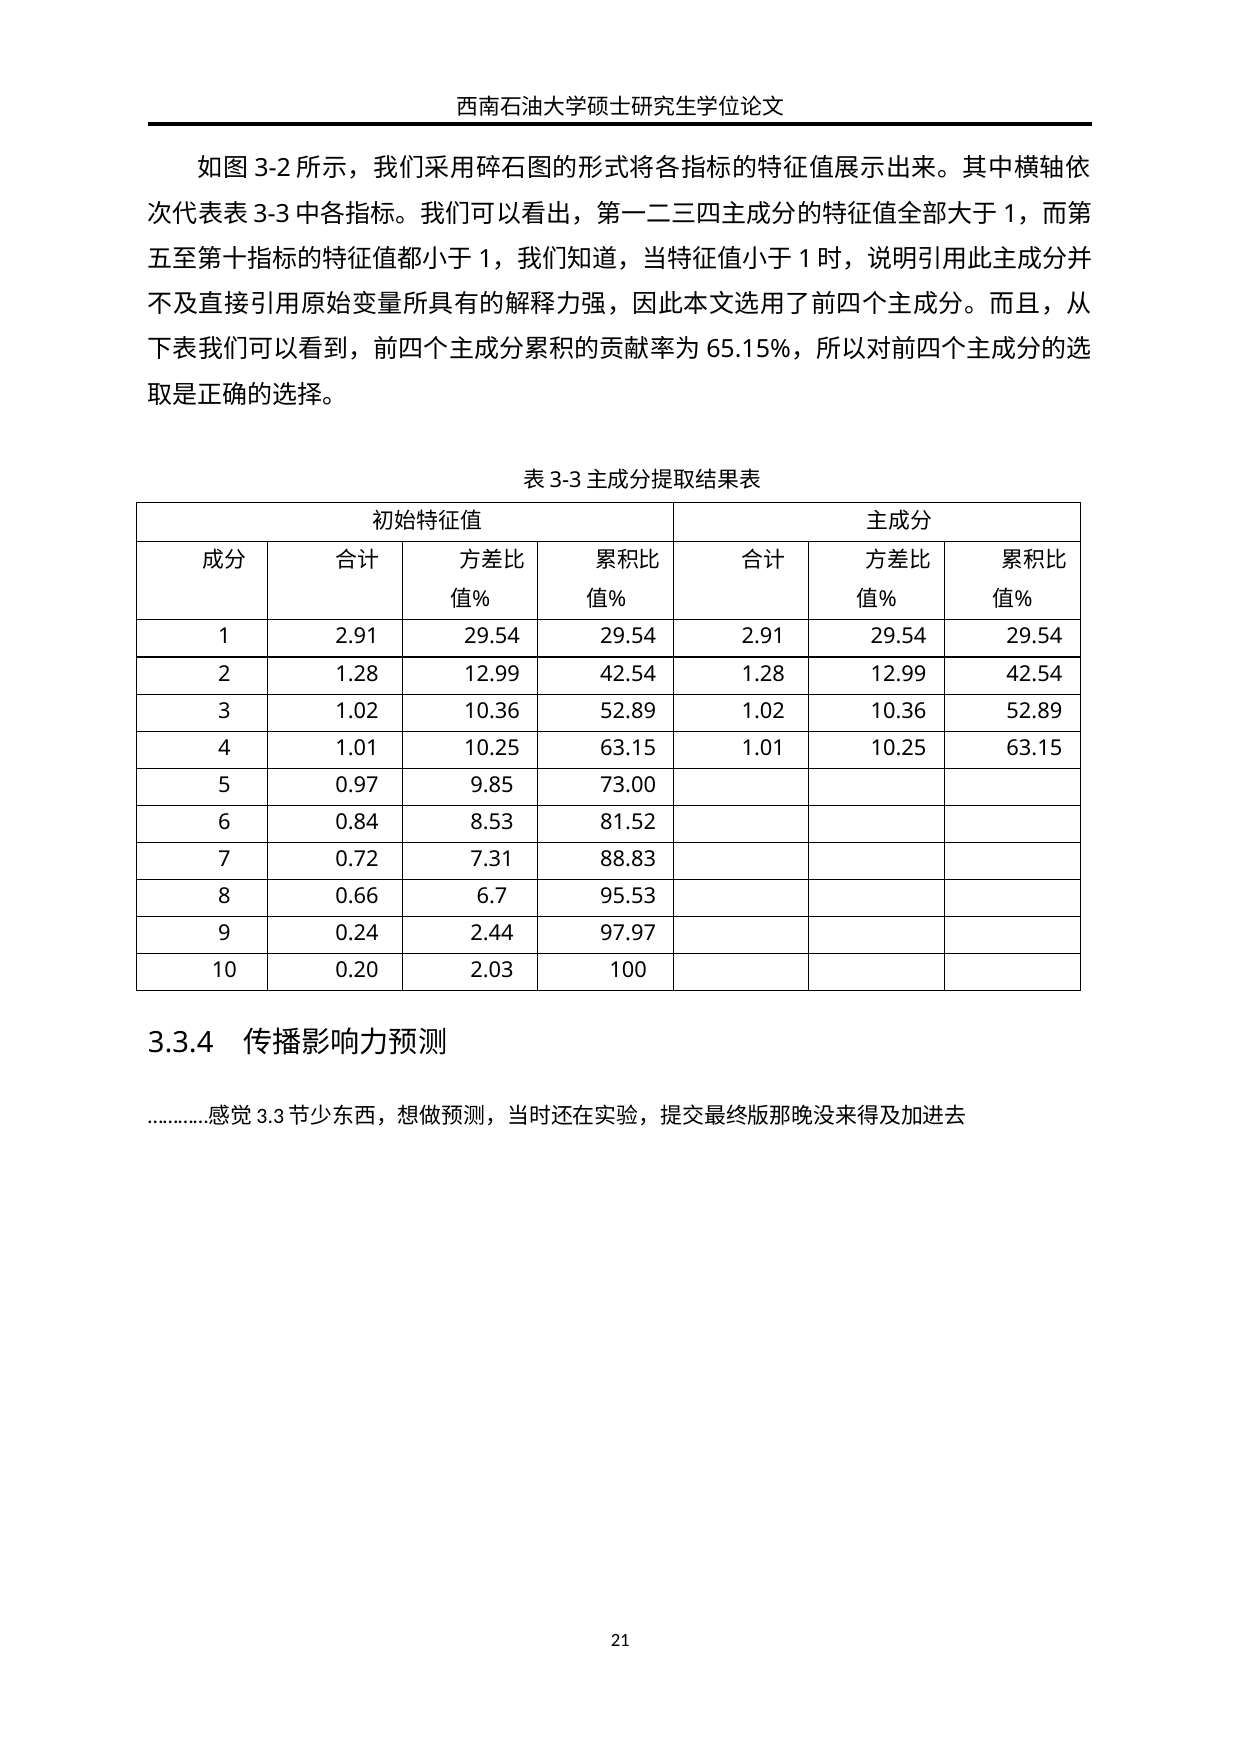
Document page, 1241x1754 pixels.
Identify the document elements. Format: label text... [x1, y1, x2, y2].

table_cell 8.53 [403, 806, 537, 842]
table_cell 10.36 [403, 695, 537, 731]
table_cell 6.7 [403, 880, 537, 916]
subtitle 3.3.4 传播影响力预测 [148, 1018, 1092, 1061]
table_cell [674, 880, 808, 916]
text …………感觉3.3节少东西，想做预测，当时还在实验，提交最终版那晚没来得及加进去 [148, 1098, 1092, 1130]
table_cell 29.54 [945, 620, 1080, 656]
table_cell 95.53 [538, 880, 673, 916]
table_header 主成分 [674, 503, 1080, 541]
table_cell 0.84 [268, 806, 402, 842]
table_cell 0.24 [268, 917, 402, 953]
table_cell 63.15 [538, 732, 673, 768]
table_cell 8 [137, 880, 267, 916]
table_cell [674, 769, 808, 805]
table_cell 合计 [268, 542, 402, 619]
table_cell 42.54 [538, 658, 673, 693]
table_cell 0.20 [268, 954, 402, 990]
table_cell 1.28 [268, 658, 402, 693]
table_cell 方差比值% [403, 542, 537, 619]
table_cell 12.99 [403, 658, 537, 693]
table_cell [809, 954, 944, 990]
table_cell 10 [137, 954, 267, 990]
table_cell 81.52 [538, 806, 673, 842]
table_cell 7 [137, 843, 267, 879]
table_cell 2.03 [403, 954, 537, 990]
table_cell 42.54 [945, 658, 1080, 693]
table_cell 1.28 [674, 658, 808, 693]
table_cell 1.02 [268, 695, 402, 731]
table_cell 73.00 [538, 769, 673, 805]
table_cell 10.25 [403, 732, 537, 768]
table_cell 合计 [674, 542, 808, 619]
table_cell [945, 954, 1080, 990]
table_header 初始特征值 [137, 503, 673, 541]
table_cell 97.97 [538, 917, 673, 953]
table_cell 累积比值% [538, 542, 673, 619]
table_cell 6 [137, 806, 267, 842]
table_cell [674, 806, 808, 842]
table_cell 1.02 [674, 695, 808, 731]
table_cell 2.44 [403, 917, 537, 953]
table_cell 9 [137, 917, 267, 953]
table_cell 29.54 [809, 620, 944, 656]
table_cell 88.83 [538, 843, 673, 879]
table_cell 29.54 [538, 620, 673, 656]
table_cell [945, 769, 1080, 805]
table_cell 1.01 [674, 732, 808, 768]
table_cell [945, 843, 1080, 879]
table_cell 10.25 [809, 732, 944, 768]
table_cell 0.66 [268, 880, 402, 916]
table_cell [945, 917, 1080, 953]
table_cell [945, 880, 1080, 916]
table_cell 1 [137, 620, 267, 656]
table_cell [809, 880, 944, 916]
table_cell 12.99 [809, 658, 944, 693]
table_cell [674, 843, 808, 879]
table_cell 方差比值% [809, 542, 944, 619]
text 表3-3主成分提取结果表 [148, 462, 1092, 494]
table_cell 52.89 [538, 695, 673, 731]
table_cell [809, 917, 944, 953]
table_cell 累积比值% [945, 542, 1080, 619]
table_cell 0.97 [268, 769, 402, 805]
table_cell [674, 917, 808, 953]
table_cell 9.85 [403, 769, 537, 805]
table_cell 2 [137, 658, 267, 693]
table_cell [809, 769, 944, 805]
table_cell 52.89 [945, 695, 1080, 731]
table_cell 5 [137, 769, 267, 805]
table_cell 63.15 [945, 732, 1080, 768]
table_cell 7.31 [403, 843, 537, 879]
table_cell [674, 954, 808, 990]
table_cell 成分 [137, 542, 267, 619]
table_cell [809, 806, 944, 842]
table_cell [809, 843, 944, 879]
table_cell 0.72 [268, 843, 402, 879]
table_cell 29.54 [403, 620, 537, 656]
table_cell 2.91 [674, 620, 808, 656]
table_cell 10.36 [809, 695, 944, 731]
table_cell 100 [538, 954, 673, 990]
table_cell 3 [137, 695, 267, 731]
table_cell [945, 806, 1080, 842]
text 如图3-2所示，我们采用碎石图的形式将各指标的特征值展示出来。其中横轴依次代表表3-3中各指标。我们可以看出，第一二三四主成分的特征值全部大于1，而第五至第十指标的特征值都小于1，我们知道，当特征值小于1时，说明引用此主成分并不及直接引用原始变量所具有的解释力强，因此本文选用了前四个主成分。而且，从下表我们可以看到，前四个主成分累积的贡献率为65.15%，所以对前四个主成分的选取是正确的选择。 [148, 148, 1092, 411]
table_cell 2.91 [268, 620, 402, 656]
table_cell 4 [137, 732, 267, 768]
table_cell 1.01 [268, 732, 402, 768]
